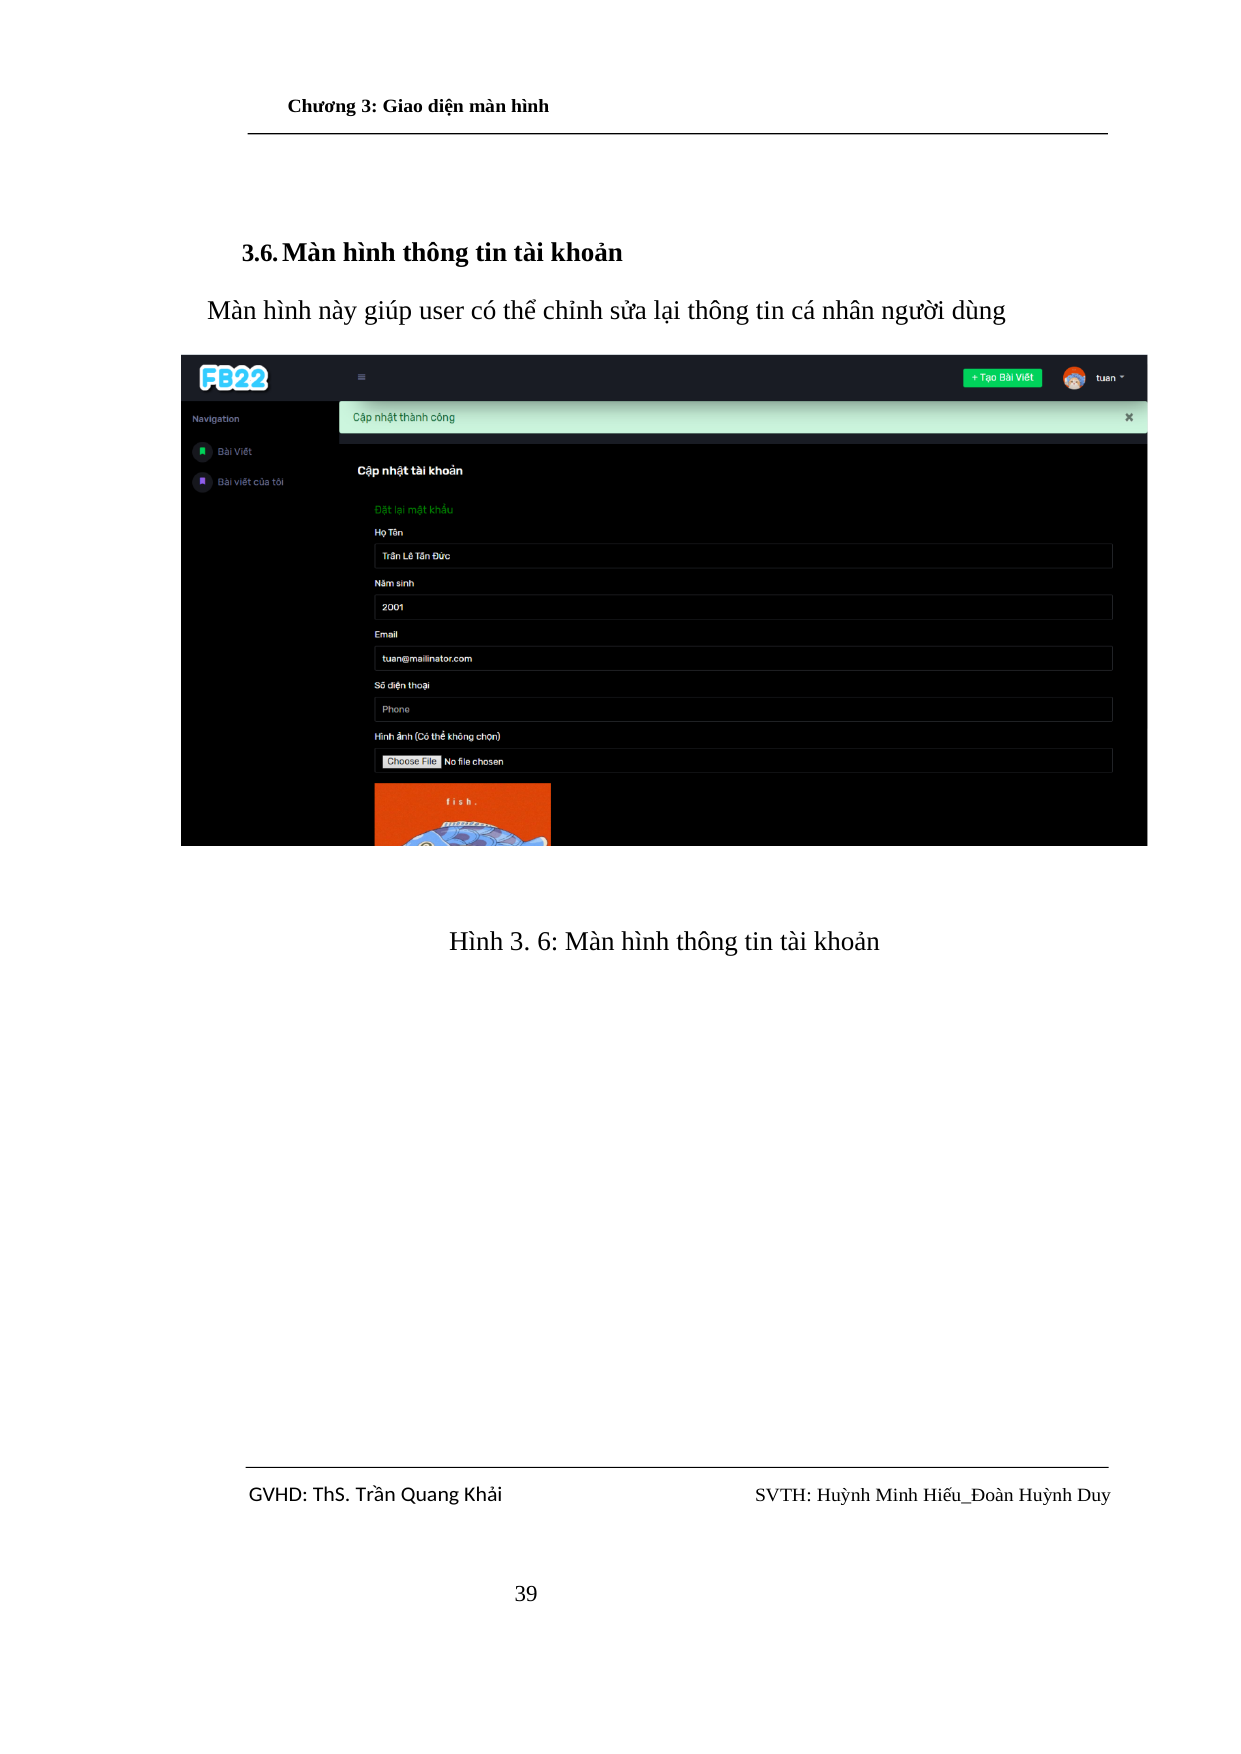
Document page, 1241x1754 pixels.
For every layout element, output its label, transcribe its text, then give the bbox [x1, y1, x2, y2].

text Hình 3. 6: Màn hình thông tin tài khoản [207, 925, 1122, 956]
picture [181, 352, 1148, 846]
list Màn hình này giúp user có thể chỉnh sửa lại thông tin cá nhân người dùng [207, 294, 1086, 326]
list Màn hình thông tin tài khoản [207, 236, 1086, 267]
